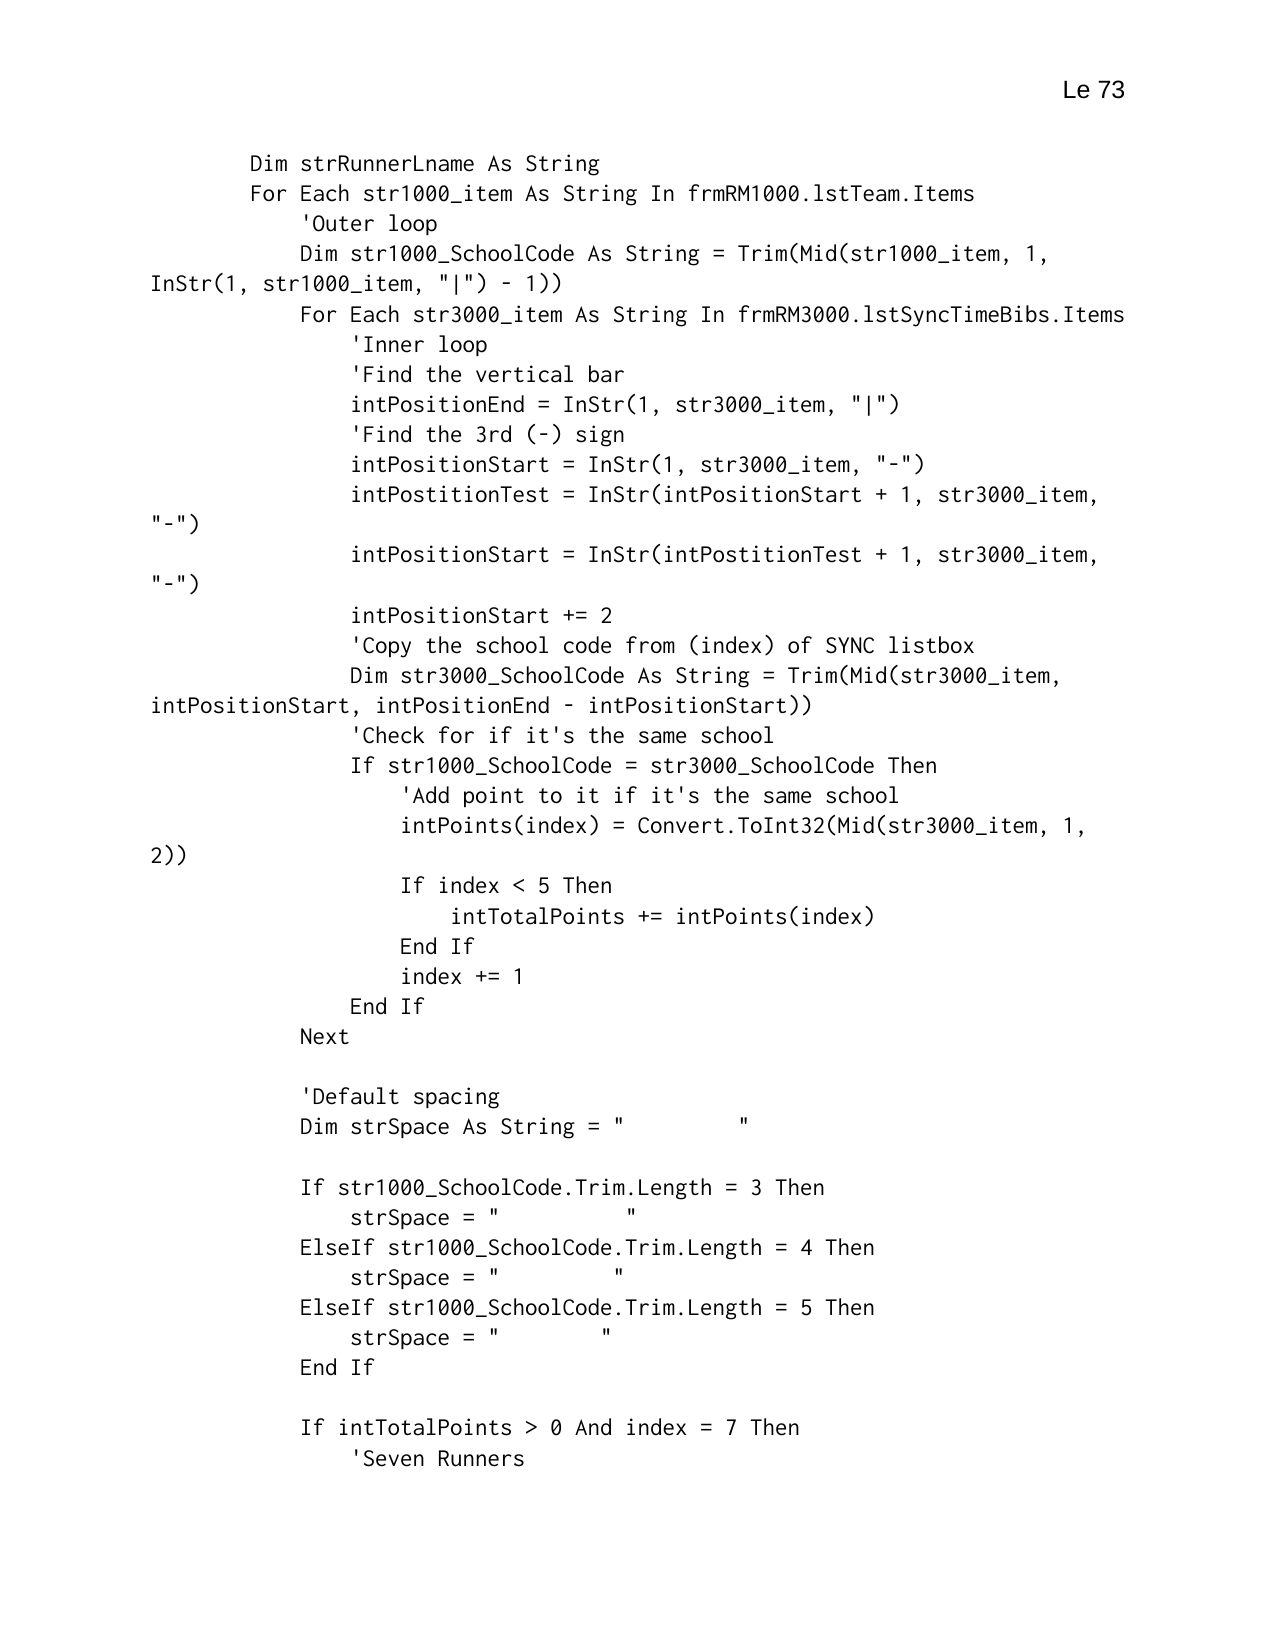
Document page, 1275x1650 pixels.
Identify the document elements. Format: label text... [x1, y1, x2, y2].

text For Each str1000_item As String In frmRM1000.lstTeam.Items [150, 180, 1125, 206]
text End If [150, 1354, 1125, 1380]
text End If [150, 933, 1125, 959]
text intPositionStart += 2 [150, 602, 1125, 628]
text Dim strRunnerLname As String [150, 150, 1125, 176]
text 'Outer loop [150, 210, 1125, 236]
text strSpace = " " [150, 1204, 1125, 1230]
text Dim strSpace As String = " " [150, 1113, 1125, 1139]
text If str1000_SchoolCode.Trim.Length = 3 Then [150, 1173, 1125, 1200]
text 'Inner loop [150, 331, 1125, 357]
text If intTotalPoints > 0 And index = 7 Then [150, 1414, 1125, 1441]
text intPostitionTest = InStr(intPositionStart + 1, str3000_item, "-") [150, 481, 1125, 537]
text intPositionEnd = InStr(1, str3000_item, "|") [150, 391, 1125, 417]
text intPositionStart = InStr(1, str3000_item, "-") [150, 451, 1125, 477]
text For Each str3000_item As String In frmRM3000.lstSyncTimeBibs.Items [150, 301, 1125, 327]
text Dim str3000_SchoolCode As String = Trim(Mid(str3000_item, intPositionStart, intPositionEnd - intPositionStart)) [150, 662, 1125, 718]
text index += 1 [150, 963, 1125, 989]
text If str1000_SchoolCode = str3000_SchoolCode Then [150, 752, 1125, 778]
text End If [150, 993, 1125, 1019]
text If index < 5 Then [150, 872, 1125, 899]
text intPositionStart = InStr(intPostitionTest + 1, str3000_item, "-") [150, 541, 1125, 598]
text 'Default spacing [150, 1083, 1125, 1109]
text 'Add point to it if it's the same school [150, 782, 1125, 808]
text Dim str1000_SchoolCode As String = Trim(Mid(str1000_item, 1, InStr(1, str1000_item, "|") - 1)) [150, 240, 1125, 297]
text 'Seven Runners [150, 1444, 1125, 1471]
text strSpace = " " [150, 1264, 1125, 1290]
text 'Find the 3rd (-) sign [150, 421, 1125, 447]
text intPoints(index) = Convert.ToInt32(Mid(str3000_item, 1, 2)) [150, 812, 1125, 869]
text 'Check for if it's the same school [150, 722, 1125, 748]
text intTotalPoints += intPoints(index) [150, 903, 1125, 929]
text strSpace = " " [150, 1324, 1125, 1350]
text Next [150, 1023, 1125, 1049]
text ElseIf str1000_SchoolCode.Trim.Length = 4 Then [150, 1234, 1125, 1260]
text 'Find the vertical bar [150, 361, 1125, 387]
text 'Copy the school code from (index) of SYNC listbox [150, 632, 1125, 658]
text ElseIf str1000_SchoolCode.Trim.Length = 5 Then [150, 1294, 1125, 1320]
